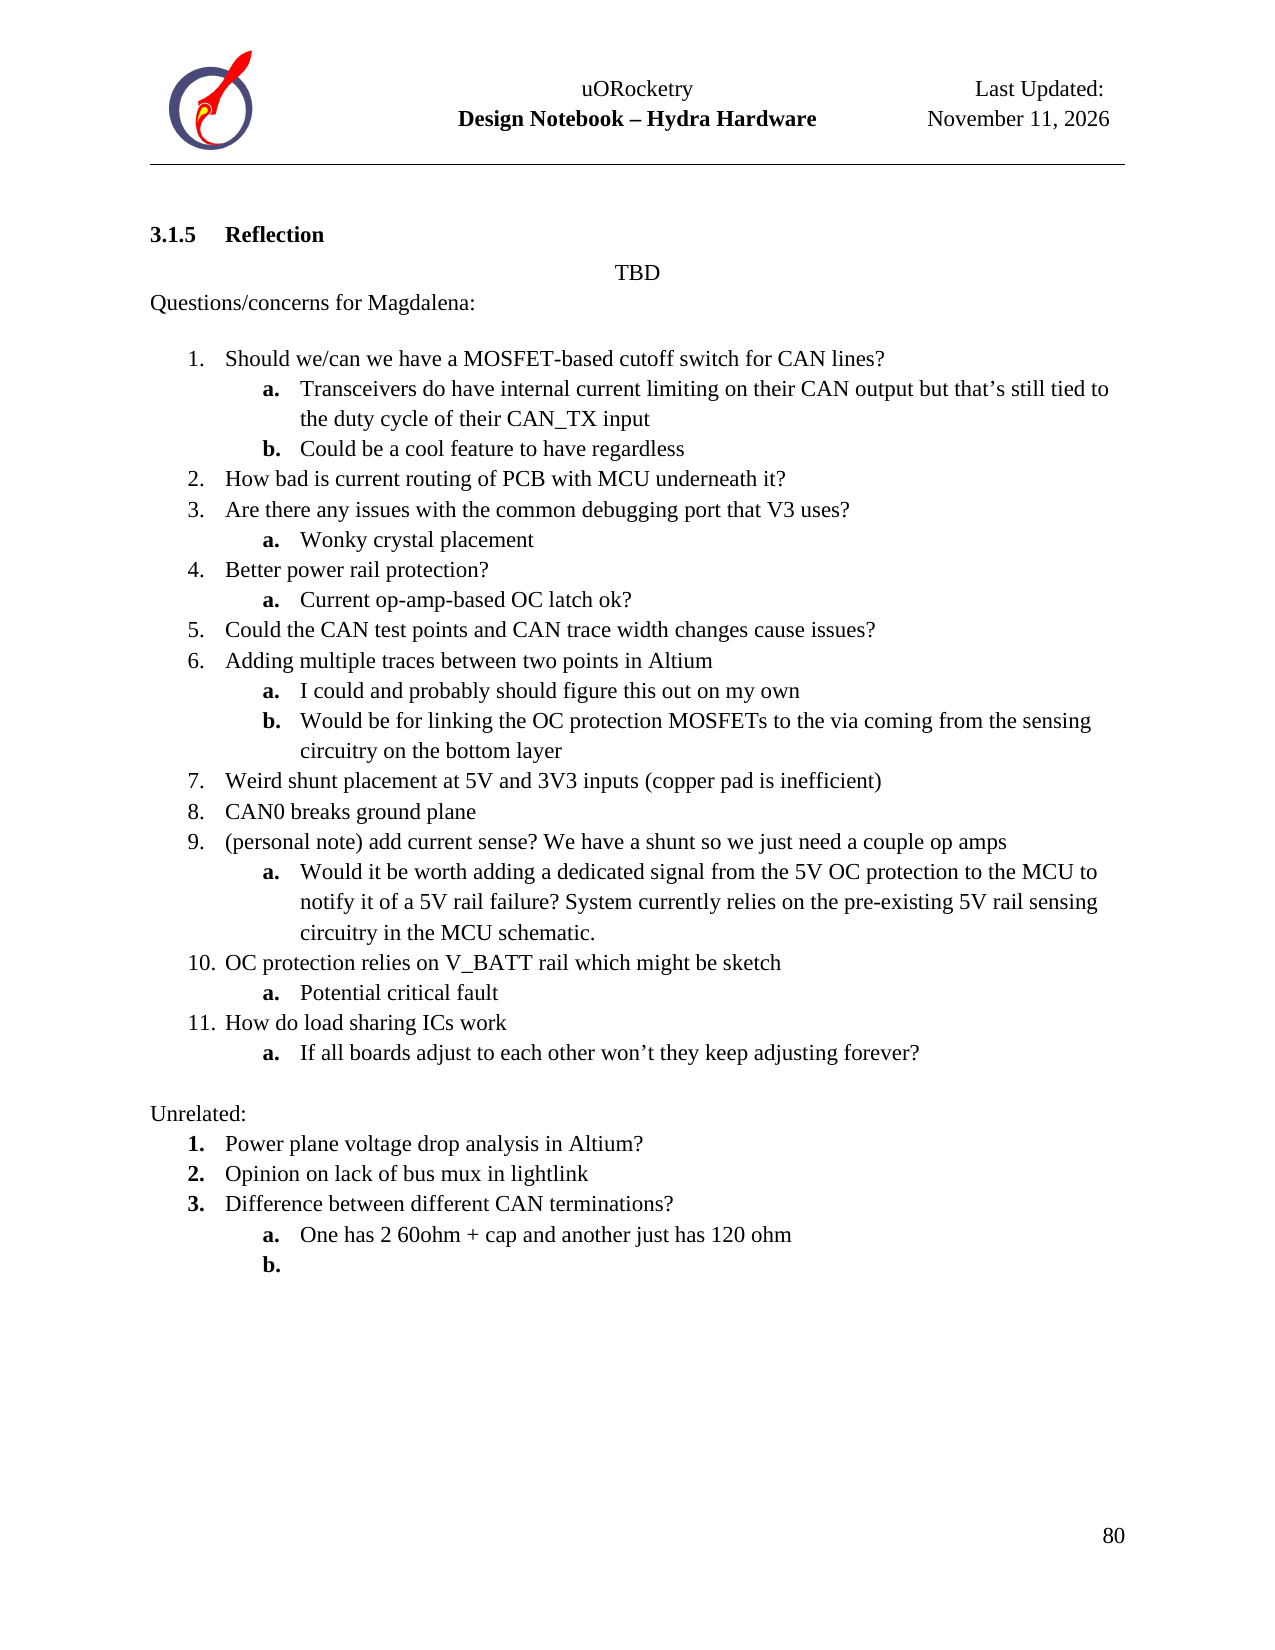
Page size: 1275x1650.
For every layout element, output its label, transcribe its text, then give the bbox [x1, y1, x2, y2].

list Current op-amp-based OC latch ok? [262, 586, 1125, 613]
list Potential critical fault [262, 979, 1125, 1005]
list Should we/can we have a MOSFET-based cutoff switch for CAN lines? [187, 344, 1125, 371]
list Transceivers do have internal current limiting on their CAN output but that’s still tied to the duty cycle of their CAN_TX input [262, 375, 1125, 431]
text Questions/concerns for Magdalena: [150, 289, 1125, 316]
list Difference between different CAN terminations? [187, 1190, 1125, 1217]
list How bad is current routing of PCB with MCU underneath it? [187, 465, 1125, 492]
list OC protection relies on V_BATT rail which might be sketch [187, 949, 1125, 975]
list I could and probably should figure this out on my own [262, 677, 1125, 703]
list Wonky crystal placement [262, 526, 1125, 552]
list If all boards adjust to each other won’t they keep adjusting forever? [262, 1039, 1125, 1066]
list Weird shunt placement at 5V and 3V3 inputs (copper pad is inefficient) [187, 767, 1125, 794]
picture [165, 46, 258, 152]
list Adding multiple traces between two points in Altium [187, 647, 1125, 673]
list Power plane voltage drop analysis in Altium? [187, 1130, 1125, 1156]
list Are there any issues with the common debugging port that V3 uses? [187, 496, 1125, 522]
list Could the CAN test points and CAN trace width changes cause issues? [187, 616, 1125, 643]
list How do load sharing ICs work [187, 1009, 1125, 1036]
text Unrelated: [150, 1100, 1125, 1126]
list Would it be worth adding a dedicated signal from the 5V OC protection to the MCU to notify it of a 5V rail failure? System currently relies on the pre-existing 5V rail sensing circuitry in the MCU schematic. [262, 858, 1125, 945]
list One has 2 60ohm + cap and another just has 120 ohm [262, 1221, 1125, 1247]
list (personal note) add current sense? We have a shunt so we just need a couple op amps [187, 828, 1125, 854]
list Opinion on lack of bus mux in lightlink [187, 1160, 1125, 1187]
list CAN0 breaks ground plane [187, 798, 1125, 824]
subtitle Reflection [150, 221, 1125, 247]
list Better power rail protection? [187, 556, 1125, 582]
text TBD [150, 259, 1125, 286]
list Could be a cool feature to have regardless [262, 435, 1125, 462]
list Would be for linking the OC protection MOSFETs to the via coming from the sensing circuitry on the bottom layer [262, 707, 1125, 764]
